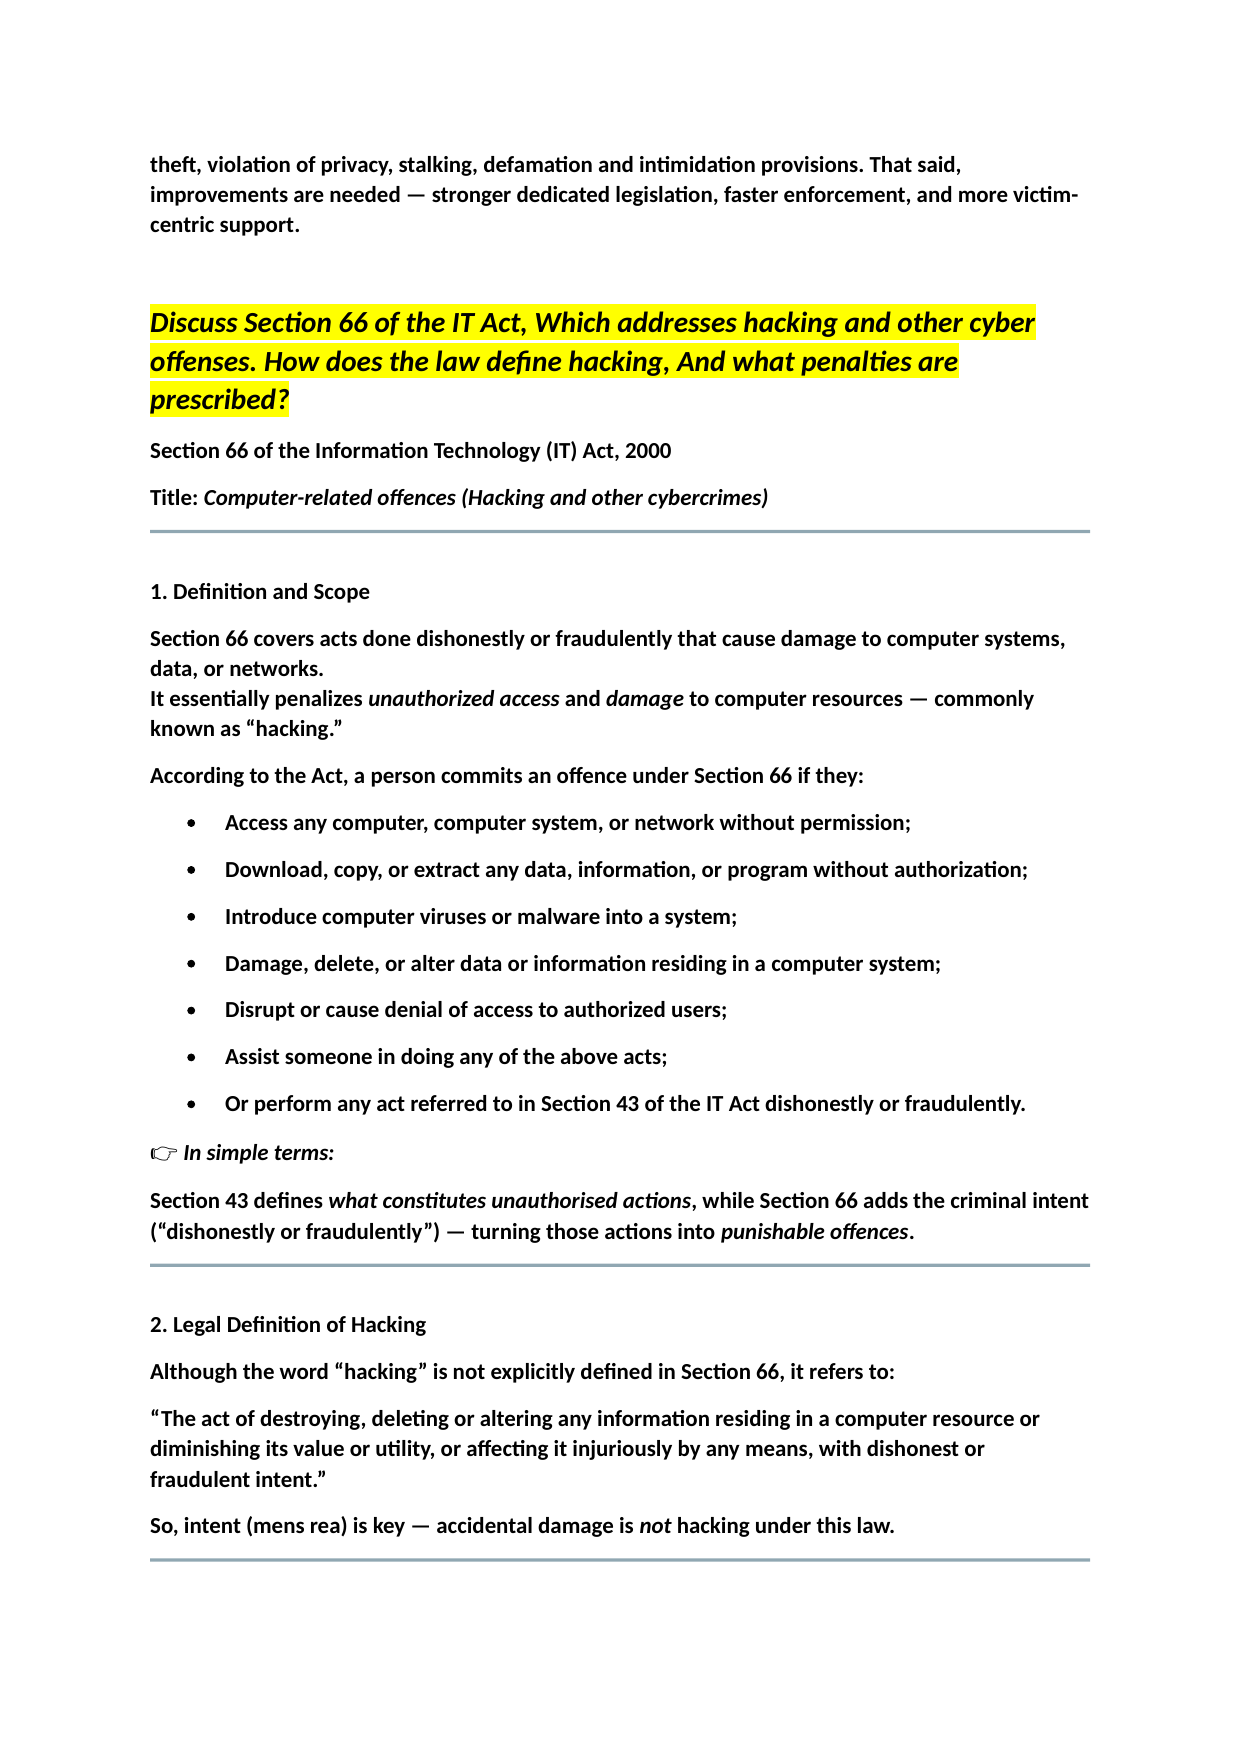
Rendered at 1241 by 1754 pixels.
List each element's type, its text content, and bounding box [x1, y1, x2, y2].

text Title: Computer-related offences (Hacking and other cybercrimes) [150, 483, 1090, 511]
text Discuss Section 66 of the IT Act, Which addresses hacking and other cyber offenses. How does the law define hacking, And what penalties are prescribed? [150, 304, 1090, 417]
text Section 43 defines what constitutes unauthorised actions, while Section 66 adds the criminal intent (“dishonestly or fraudulently”) — turning those actions into punishable offences. [150, 1187, 1090, 1245]
list Access any computer, computer system, or network without permission; [187, 808, 1090, 836]
text 2. Legal Definition of Hacking [150, 1311, 1090, 1338]
list Introduce computer viruses or malware into a system; [187, 902, 1090, 930]
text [150, 150, 1090, 238]
text 👉 In simple terms: [150, 1136, 1090, 1167]
list Download, copy, or extract any data, information, or program without authorization; [187, 855, 1090, 883]
text Although the word “hacking” is not explicitly defined in Section 66, it refers to: [150, 1357, 1090, 1385]
list Assist someone in doing any of the above acts; [187, 1042, 1090, 1070]
text According to the Act, a person commits an offence under Section 66 if they: [150, 761, 1090, 789]
text “The act of destroying, deleting or altering any information residing in a computer resource or diminishing its value or utility, or affecting it injuriously by any means, with dishonest or fraudulent intent.” [150, 1404, 1090, 1493]
list Damage, delete, or alter data or information residing in a computer system; [187, 949, 1090, 977]
text 1. Definition and Scope [150, 577, 1090, 605]
text Section 66 of the Information Technology (IT) Act, 2000 [150, 436, 1090, 464]
text Section 66 covers acts done dishonestly or fraudulently that cause damage to computer systems, data, or networks. It essentially penalizes unauthorized access and damage to computer resources — commonly known as “hacking.” [150, 624, 1090, 742]
text So, intent (mens rea) is key — accidental damage is not hacking under this law. [150, 1512, 1090, 1539]
list Disrupt or cause denial of access to authorized users; [187, 996, 1090, 1023]
list Or perform any act referred to in Section 43 of the IT Act dishonestly or fraudulently. [187, 1089, 1090, 1117]
